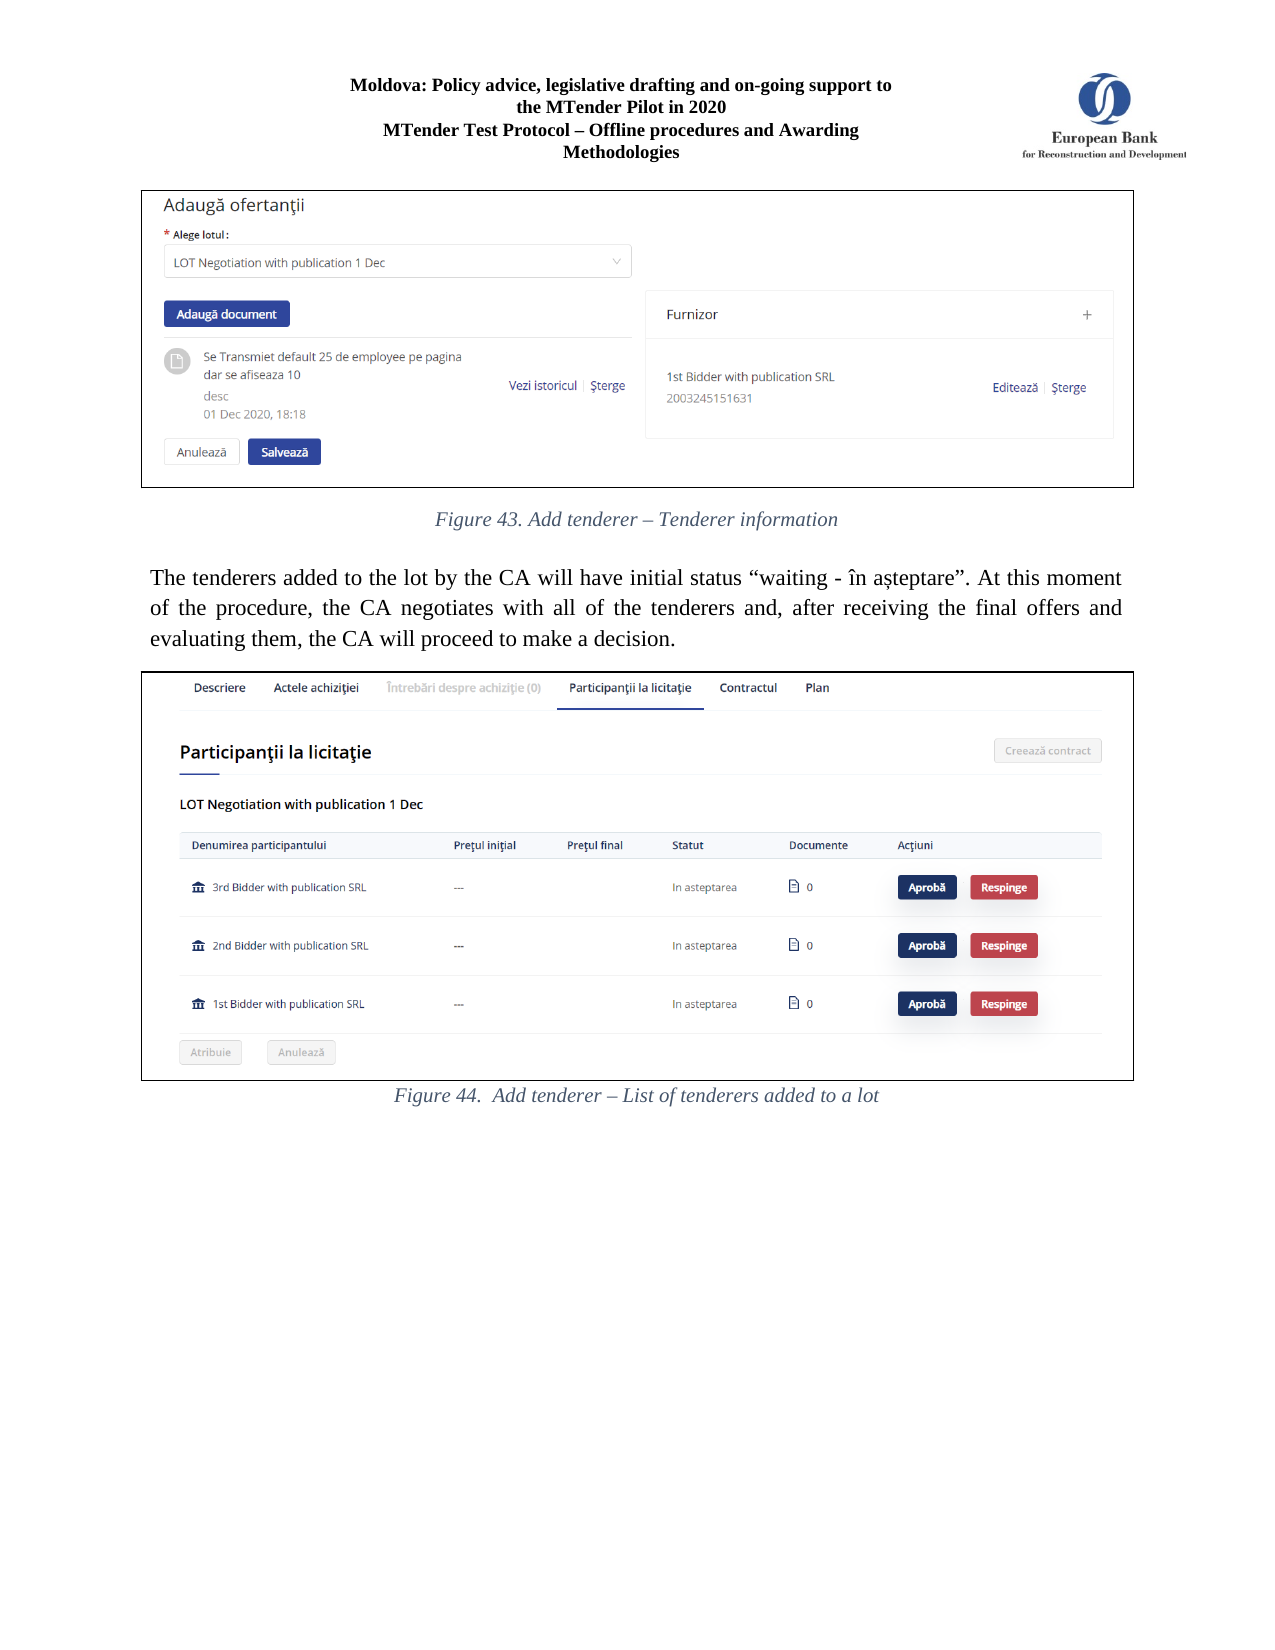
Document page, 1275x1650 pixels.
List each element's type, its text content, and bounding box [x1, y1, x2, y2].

text Figure 43. Add tenderer – Tenderer information [150, 507, 1125, 531]
picture [150, 674, 1125, 1078]
text The tenderers added to the lot by the CA will have initial status “waiting - în așteptare”. At this moment of the procedure, the CA negotiates with all of the tenderers and, after receiving the final offers and evaluating them, the CA will proceed to make a decision. [150, 564, 1125, 651]
picture [150, 193, 1125, 486]
text Figure 44. Add tenderer – List of tenderers added to a lot [150, 1083, 1125, 1107]
picture [1022, 73, 1187, 160]
